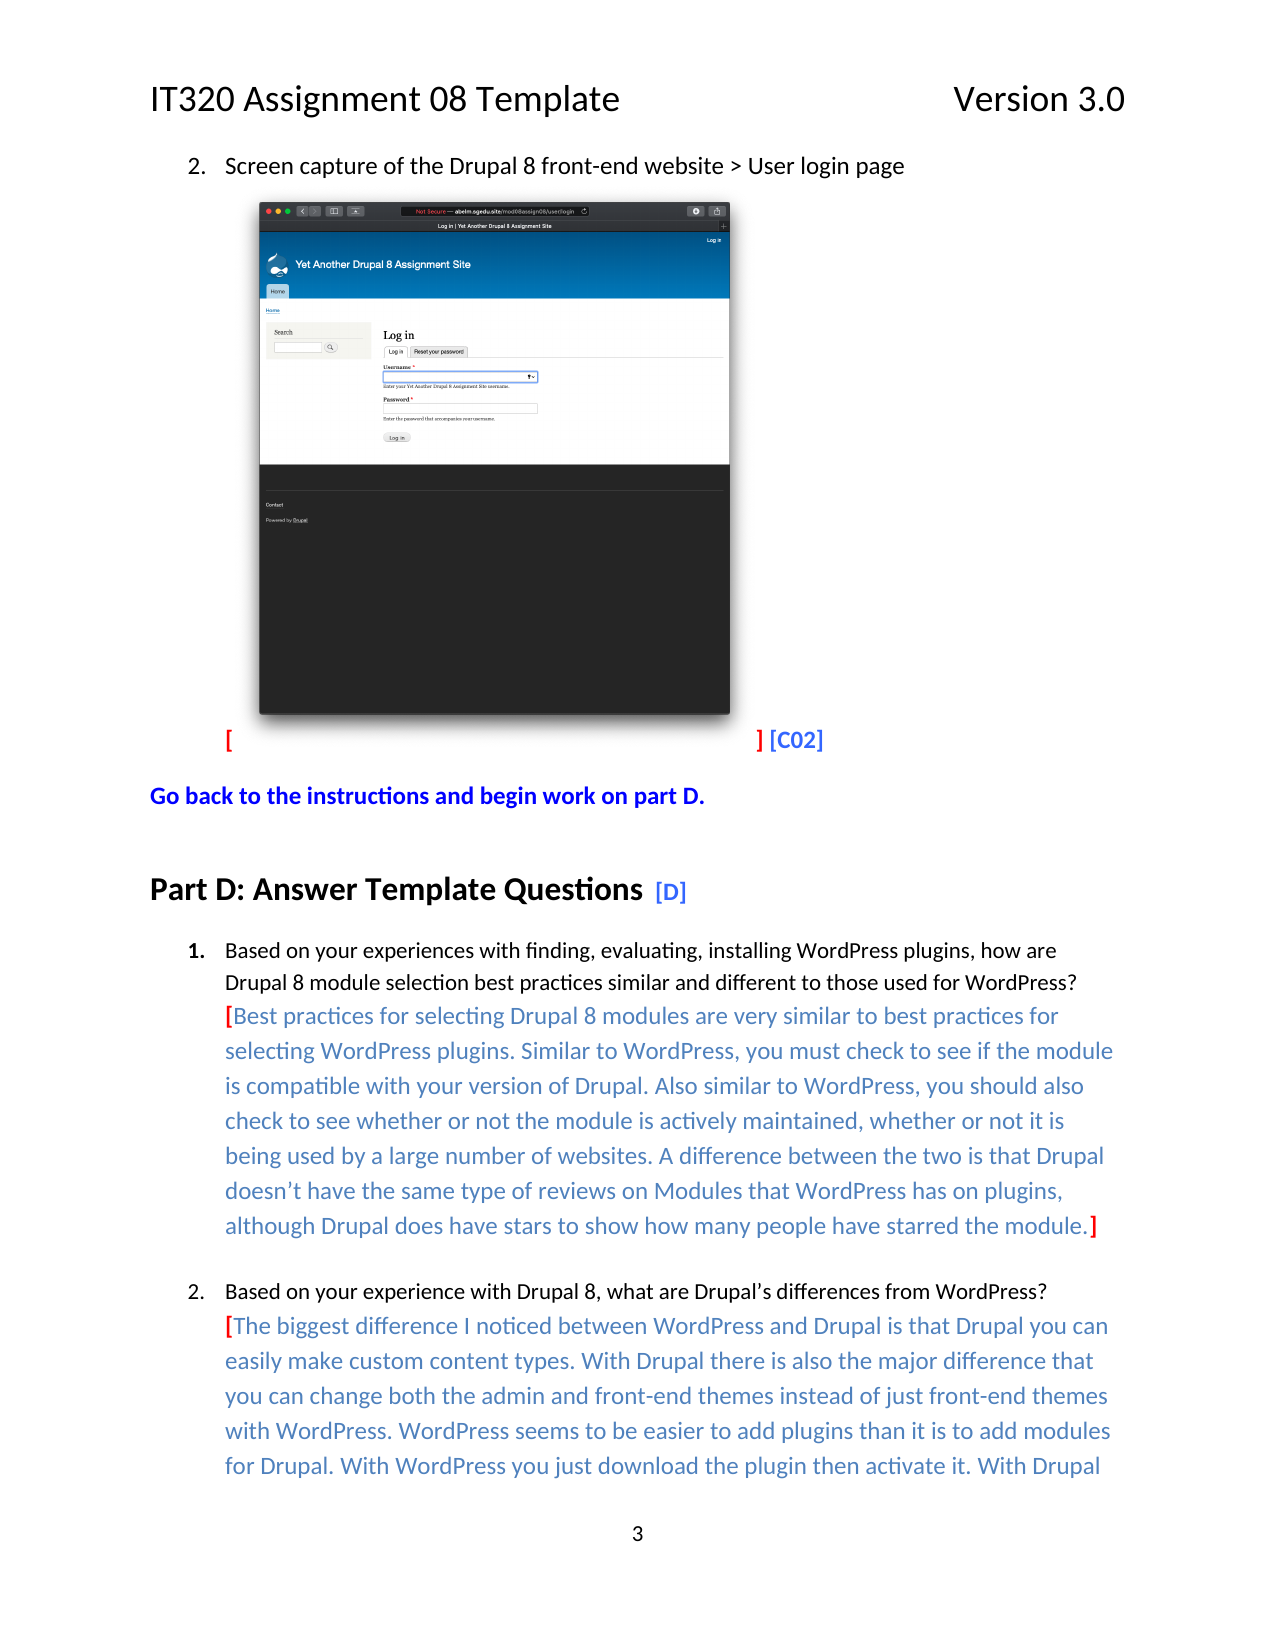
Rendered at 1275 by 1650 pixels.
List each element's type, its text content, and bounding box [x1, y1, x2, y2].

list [187, 1277, 1125, 1480]
text Part D: Answer Template Questions [D] [150, 868, 1125, 909]
picture [233, 185, 756, 749]
list Based on your experiences with finding, evaluating, installing WordPress plugins, how are Drupal 8 module selection best practices similar and different to those used for WordPress? [Best practices for selecting Drupal 8 modules are very similar to best practices for selecting WordPress plugins. Similar to WordPress, you must check to see if the module is compatible with your version of Drupal. Also similar to WordPress, you should also check to see whether or not the module is actively maintained, whether or not it is being used by a large number of websites. A difference between the two is that Drupal doesn’t have the same type of reviews on Modules that WordPress has on plugins, although Drupal does have stars to show how many people have starred the module.] [187, 936, 1125, 1273]
text Go back to the instructions and begin work on part D. [150, 781, 1125, 843]
